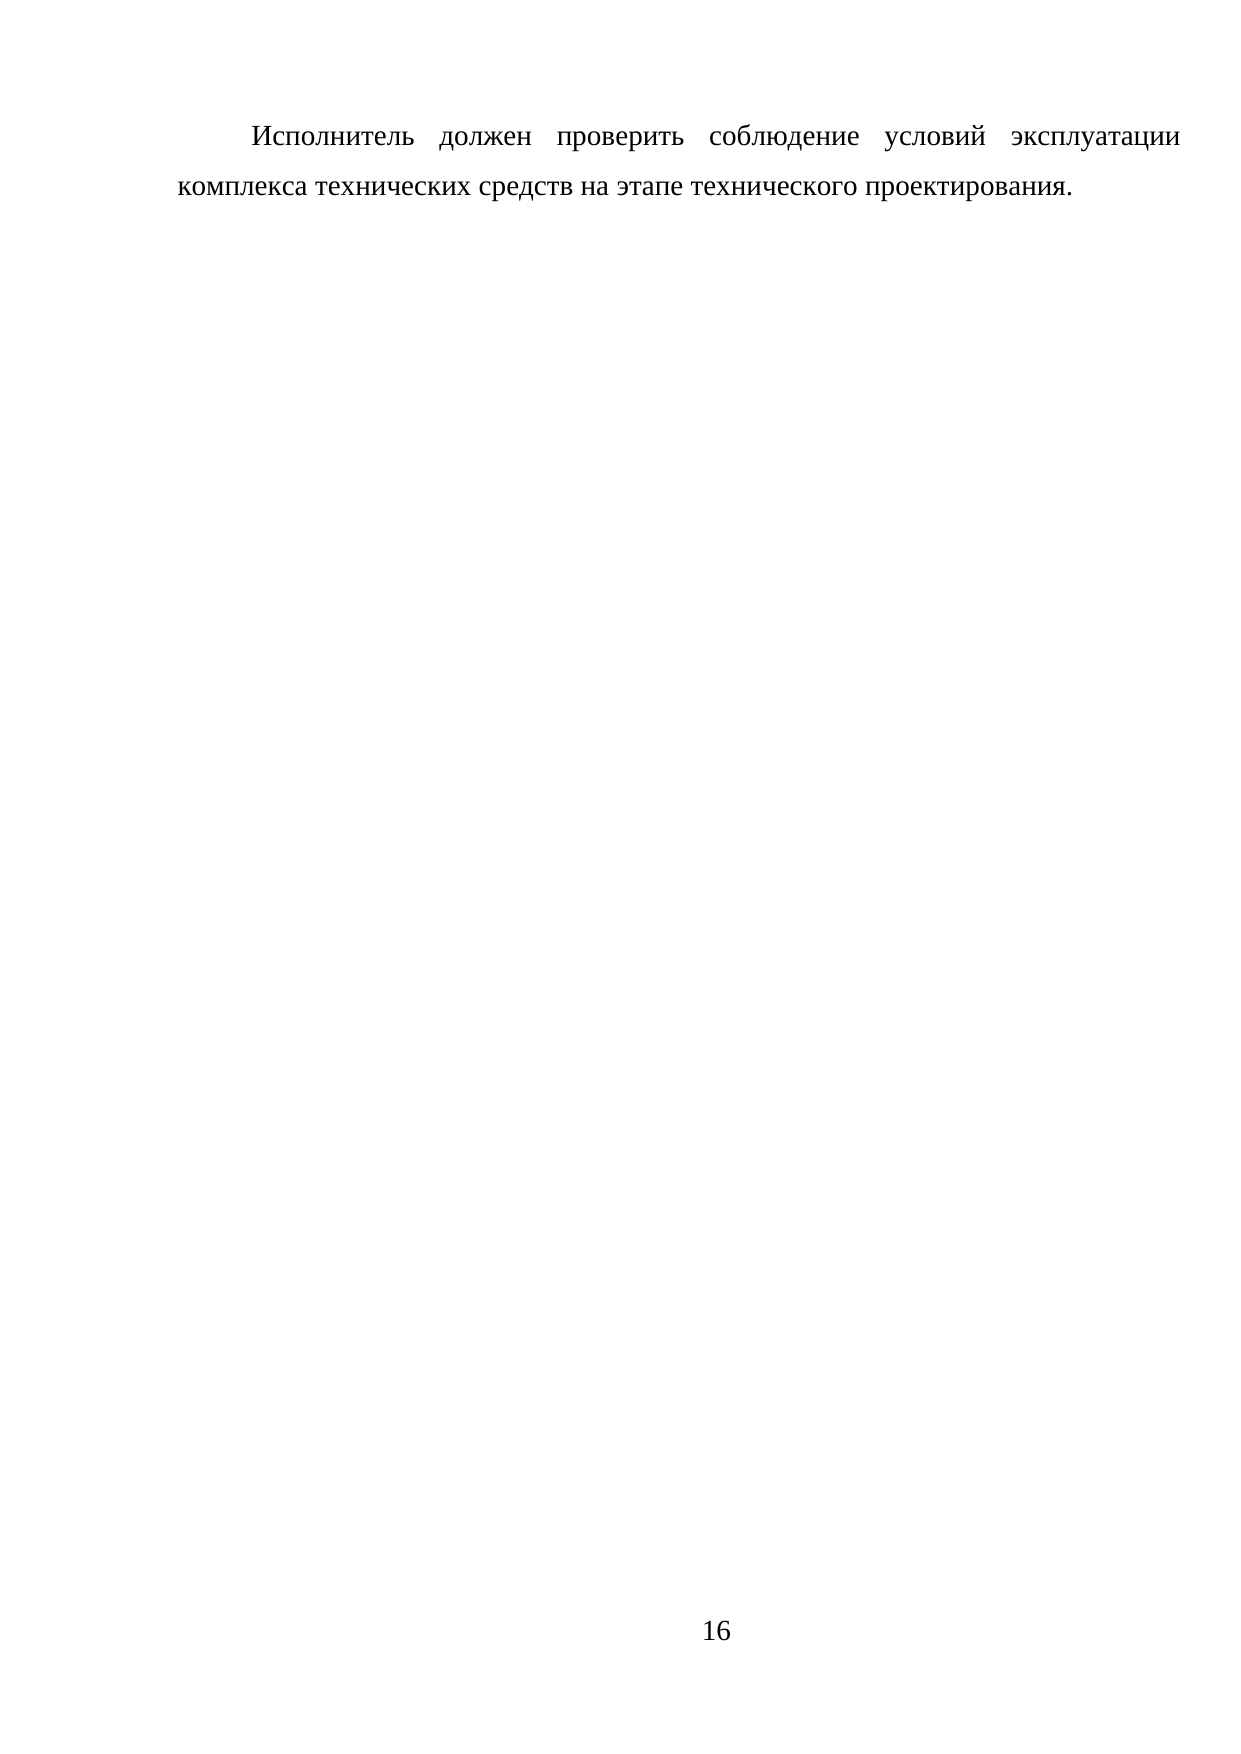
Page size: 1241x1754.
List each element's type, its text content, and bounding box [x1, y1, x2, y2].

text Исполнитель должен проверить соблюдение условий эксплуатации комплекса технических средств на этапе технического проектирования. [177, 118, 1181, 202]
